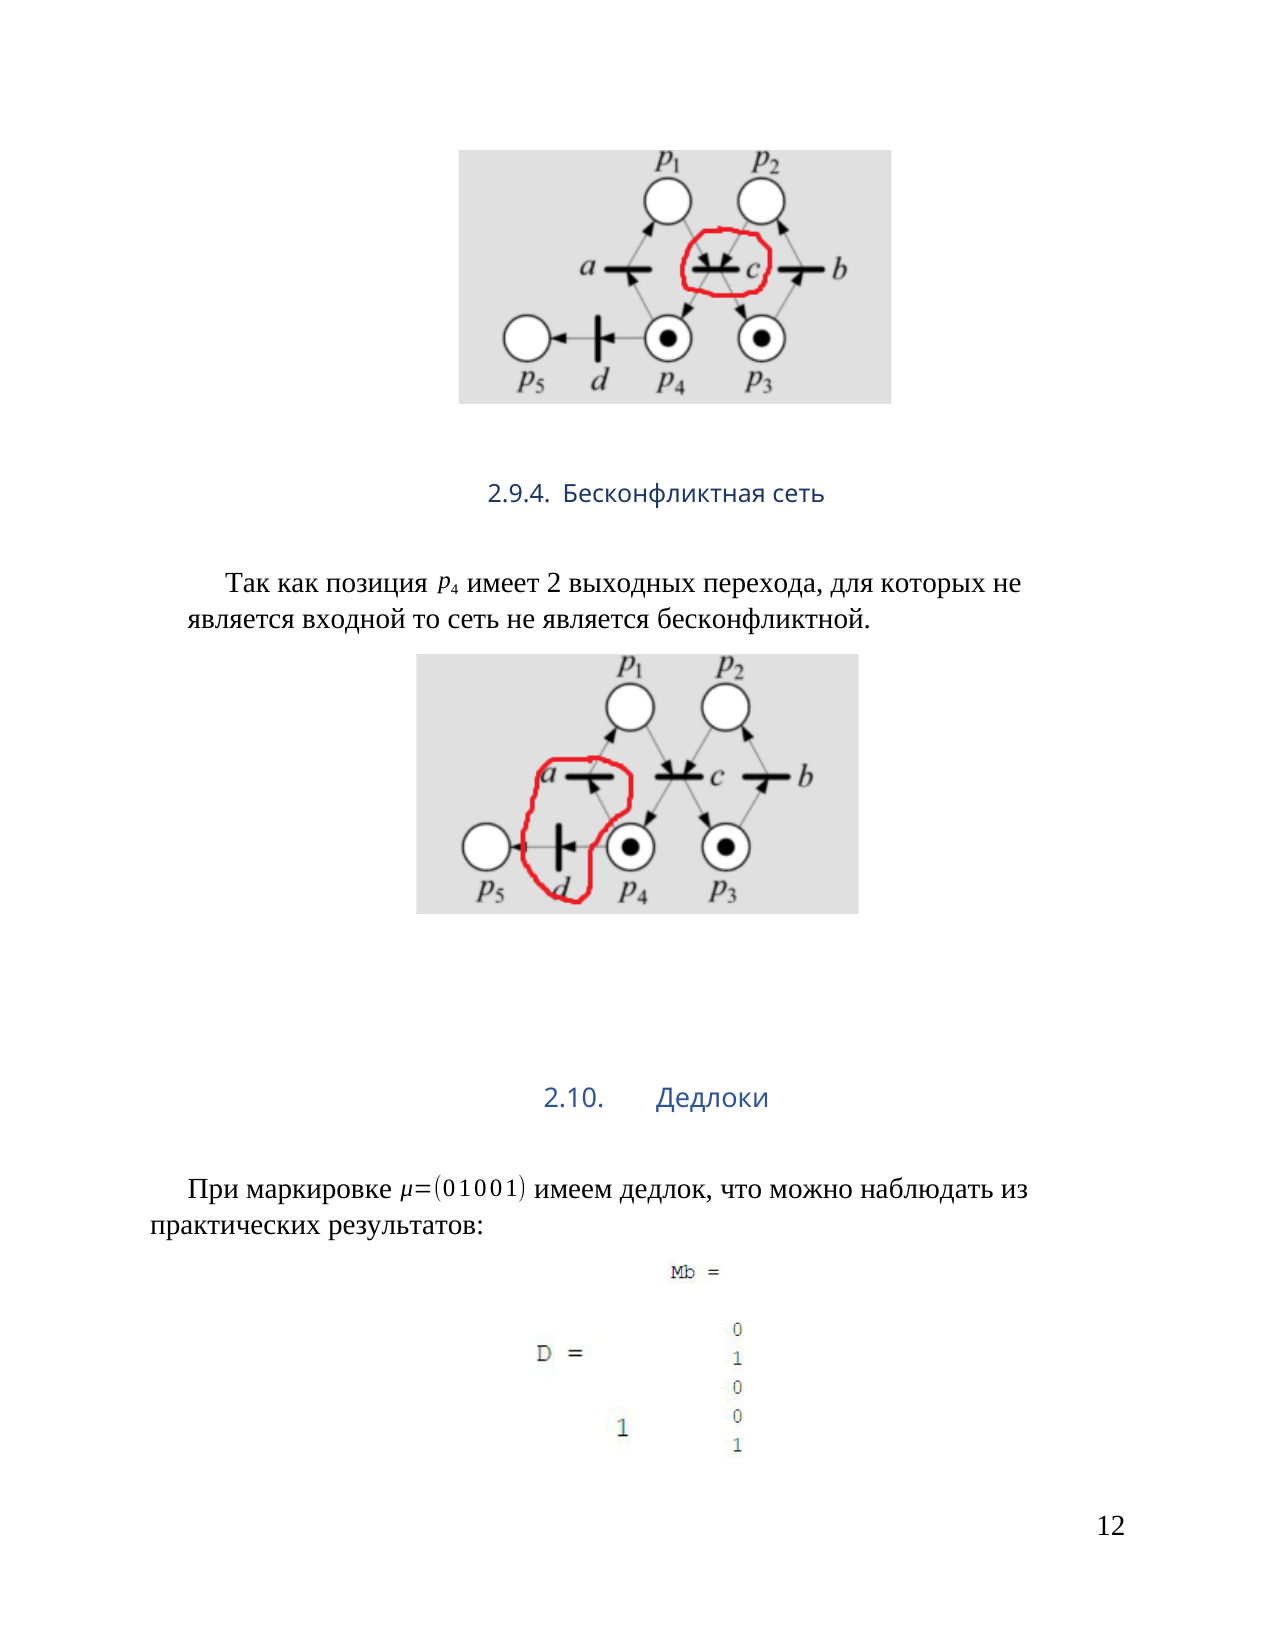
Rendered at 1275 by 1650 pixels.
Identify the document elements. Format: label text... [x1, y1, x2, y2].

subtitle Дедлоки [187, 1078, 1125, 1115]
subtitle Бесконфликтная сеть [187, 476, 1125, 510]
picture [416, 654, 859, 914]
text Так как позиция имеет 2 выходных перехода, для которых не является входной то сеть не является бесконфликтной. [187, 565, 1125, 635]
picture [536, 1260, 776, 1460]
text При маркировке имеем дедлок, что можно наблюдать из практических результатов: [150, 1171, 1125, 1241]
picture [458, 150, 892, 404]
